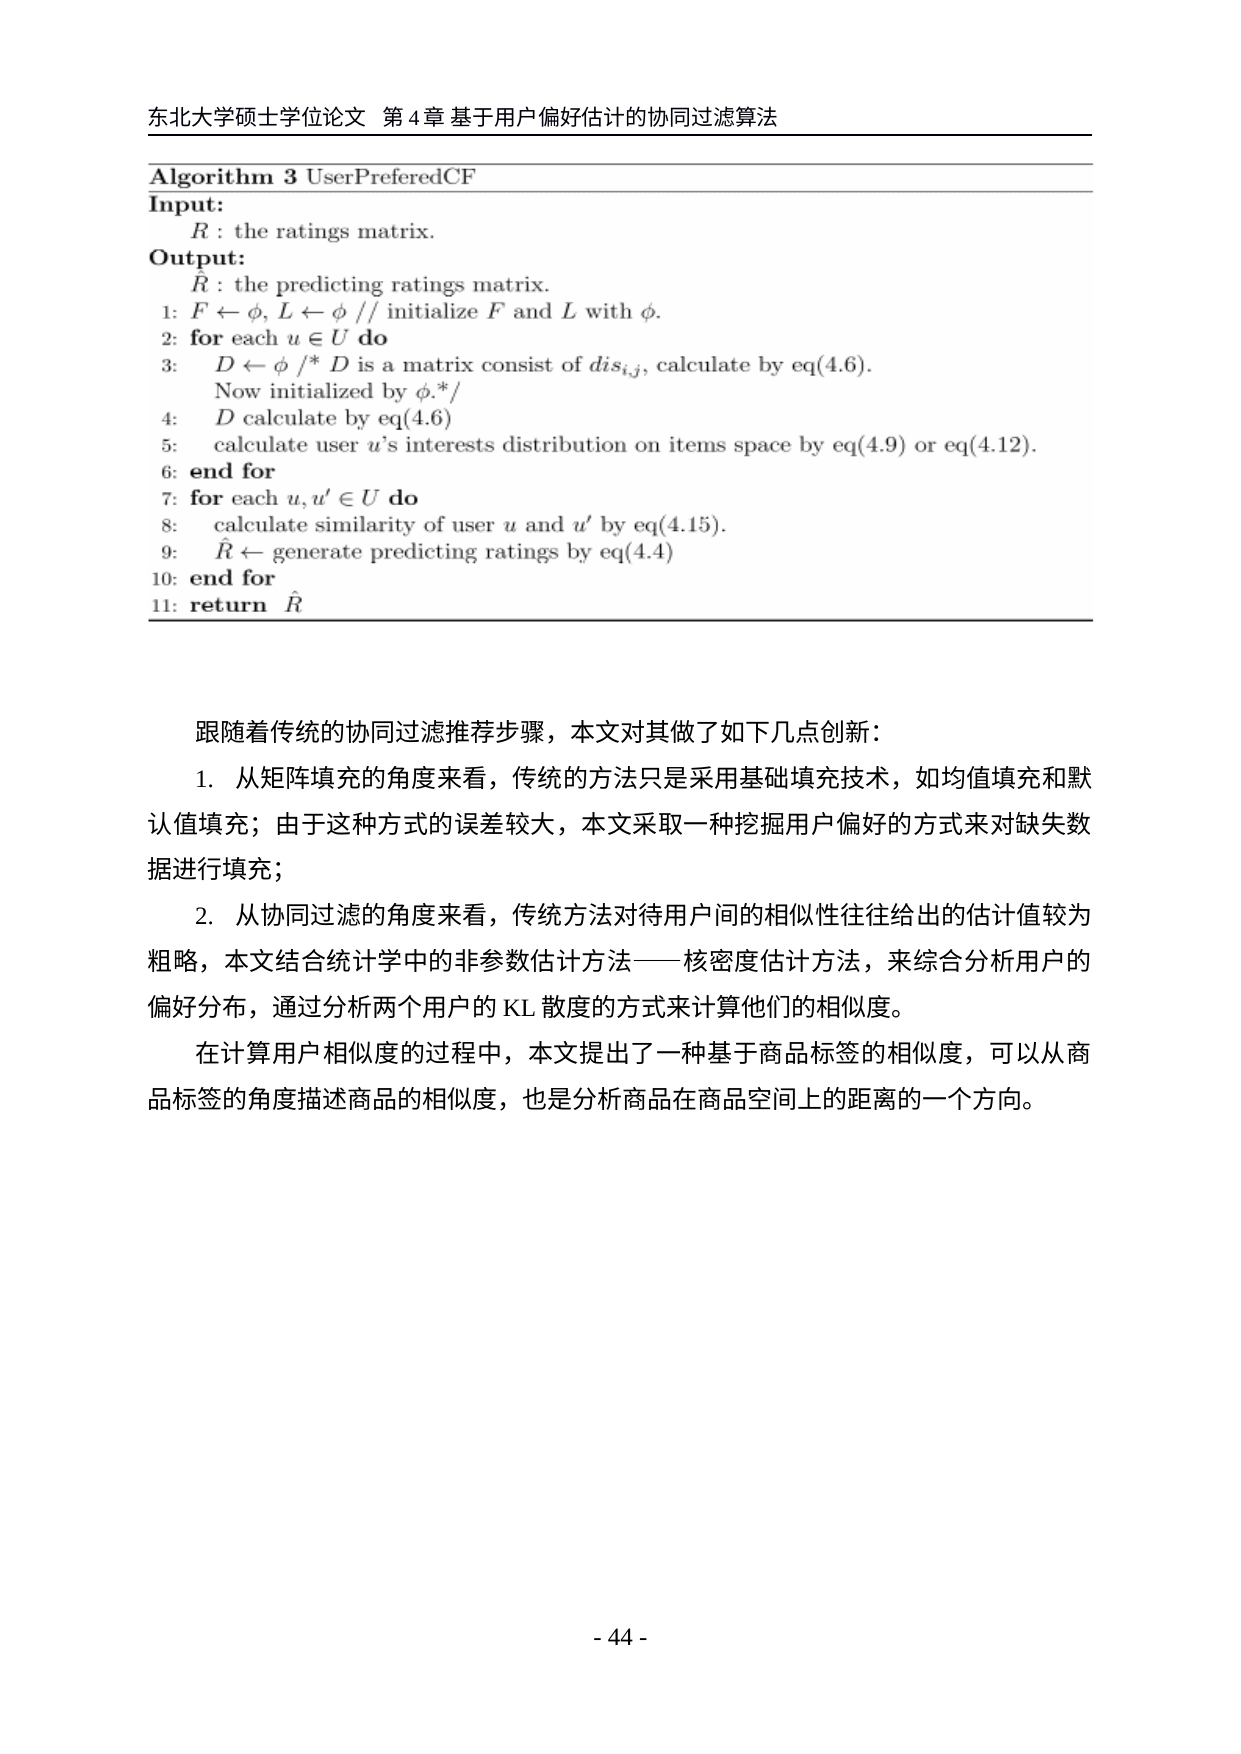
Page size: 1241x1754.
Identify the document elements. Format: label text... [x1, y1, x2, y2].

text 在计算用户相似度的过程中，本文提出了一种基于商品标签的相似度，可以从商品标签的角度描述商品的相似度，也是分析商品在商品空间上的距离的一个方向。 [148, 1026, 1092, 1117]
list 从协同过滤的角度来看，传统方法对待用户间的相似性往往给出的估计值较为粗略，本文结合统计学中的非参数估计方法——核密度估计方法，来综合分析用户的偏好分布，通过分析两个用户的KL散度的方式来计算他们的相似度。 [148, 888, 1092, 1026]
text 跟随着传统的协同过滤推荐步骤，本文对其做了如下几点创新： [148, 705, 1092, 751]
list 从矩阵填充的角度来看，传统的方法只是采用基础填充技术，如均值填充和默认值填充；由于这种方式的误差较大，本文采取一种挖掘用户偏好的方式来对缺失数据进行填充； [148, 751, 1092, 888]
